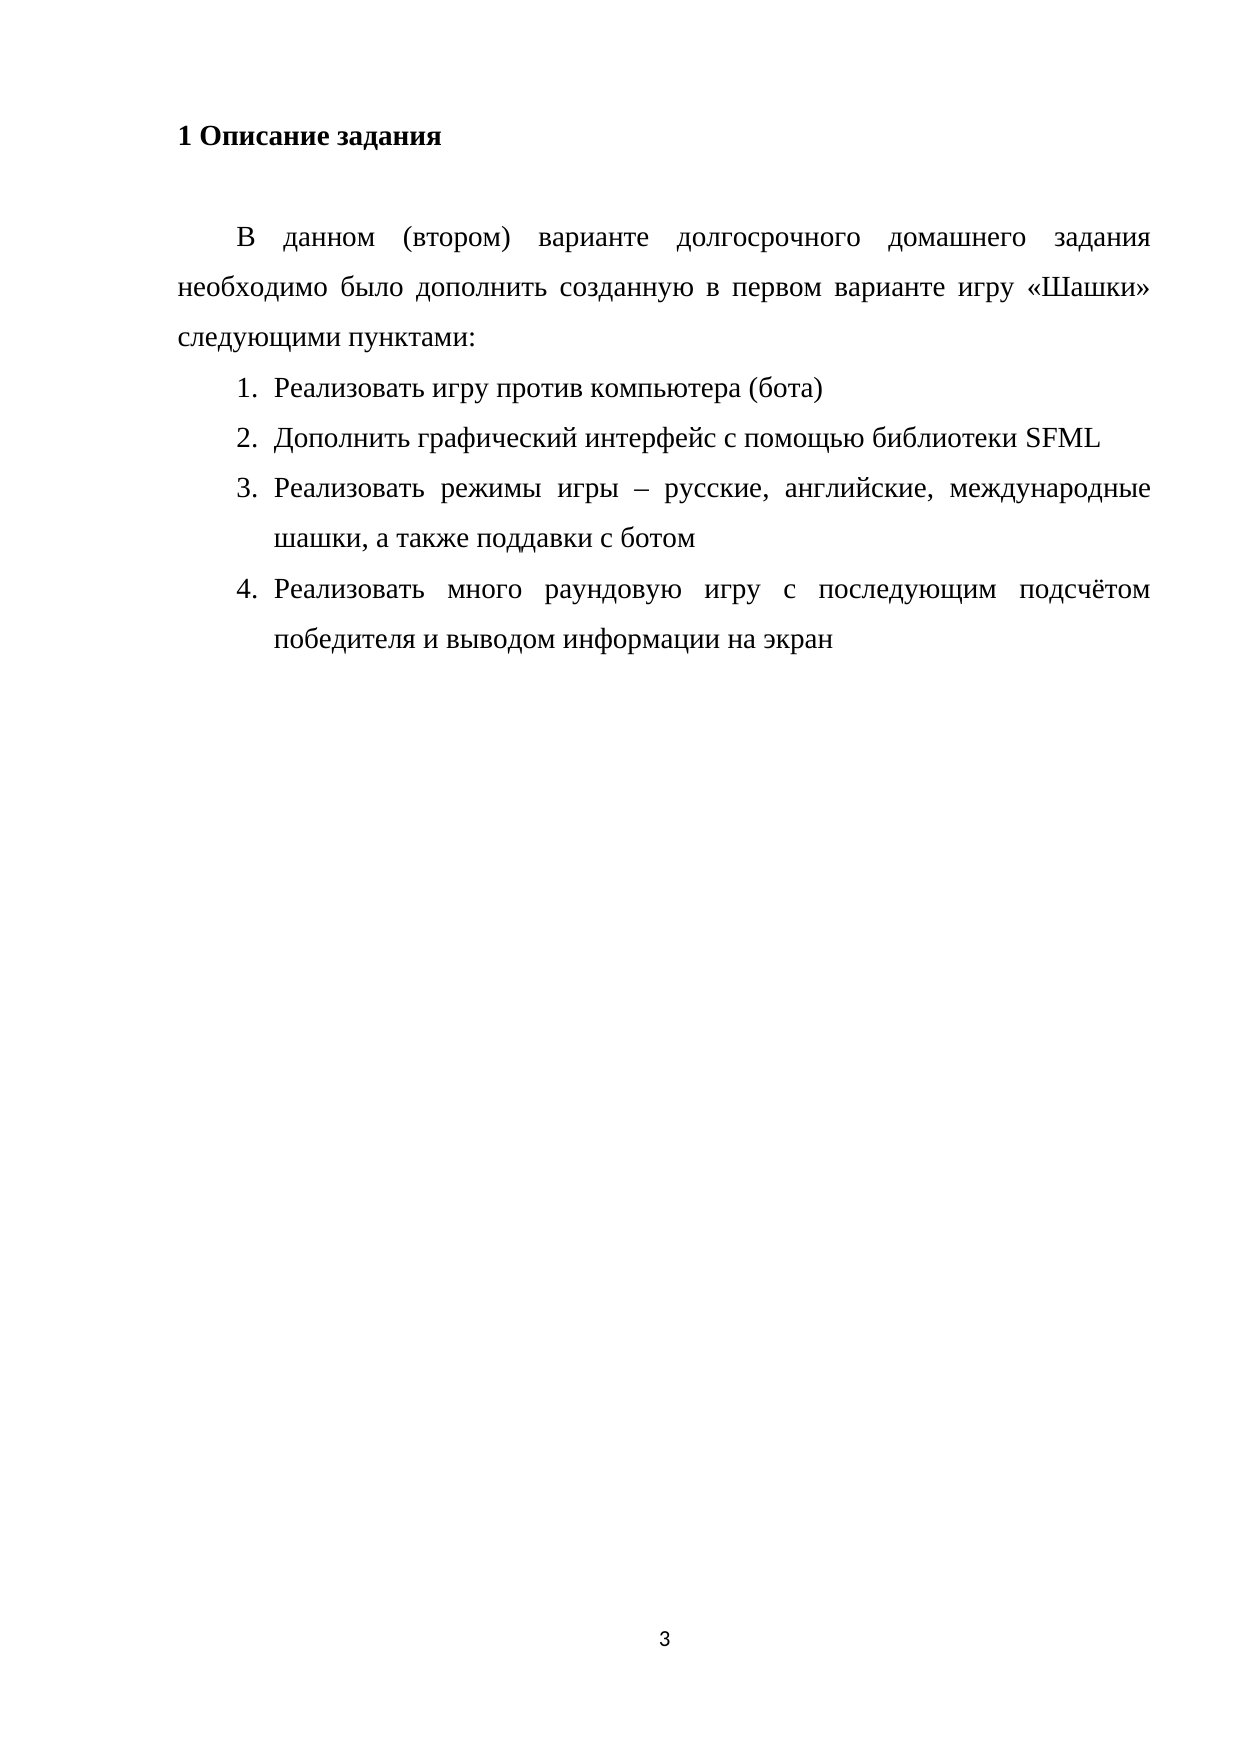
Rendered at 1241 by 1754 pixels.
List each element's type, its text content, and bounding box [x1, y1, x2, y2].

list Реализовать игру против компьютера (бота) [236, 370, 1152, 403]
text 1 Описание задания [177, 118, 1152, 152]
text В данном (втором) варианте долгосрочного домашнего задания необходимо было дополнить созданную в первом варианте игру «Шашки» следующими пунктами: [177, 219, 1152, 353]
list Дополнить графический интерфейс с помощью библиотеки SFML [236, 420, 1152, 453]
list Реализовать режимы игры – русские, английские, международные шашки, а также поддавки с ботом [236, 470, 1152, 554]
list Реализовать много раундовую игру с последующим подсчётом победителя и выводом информации на экран [236, 571, 1152, 655]
